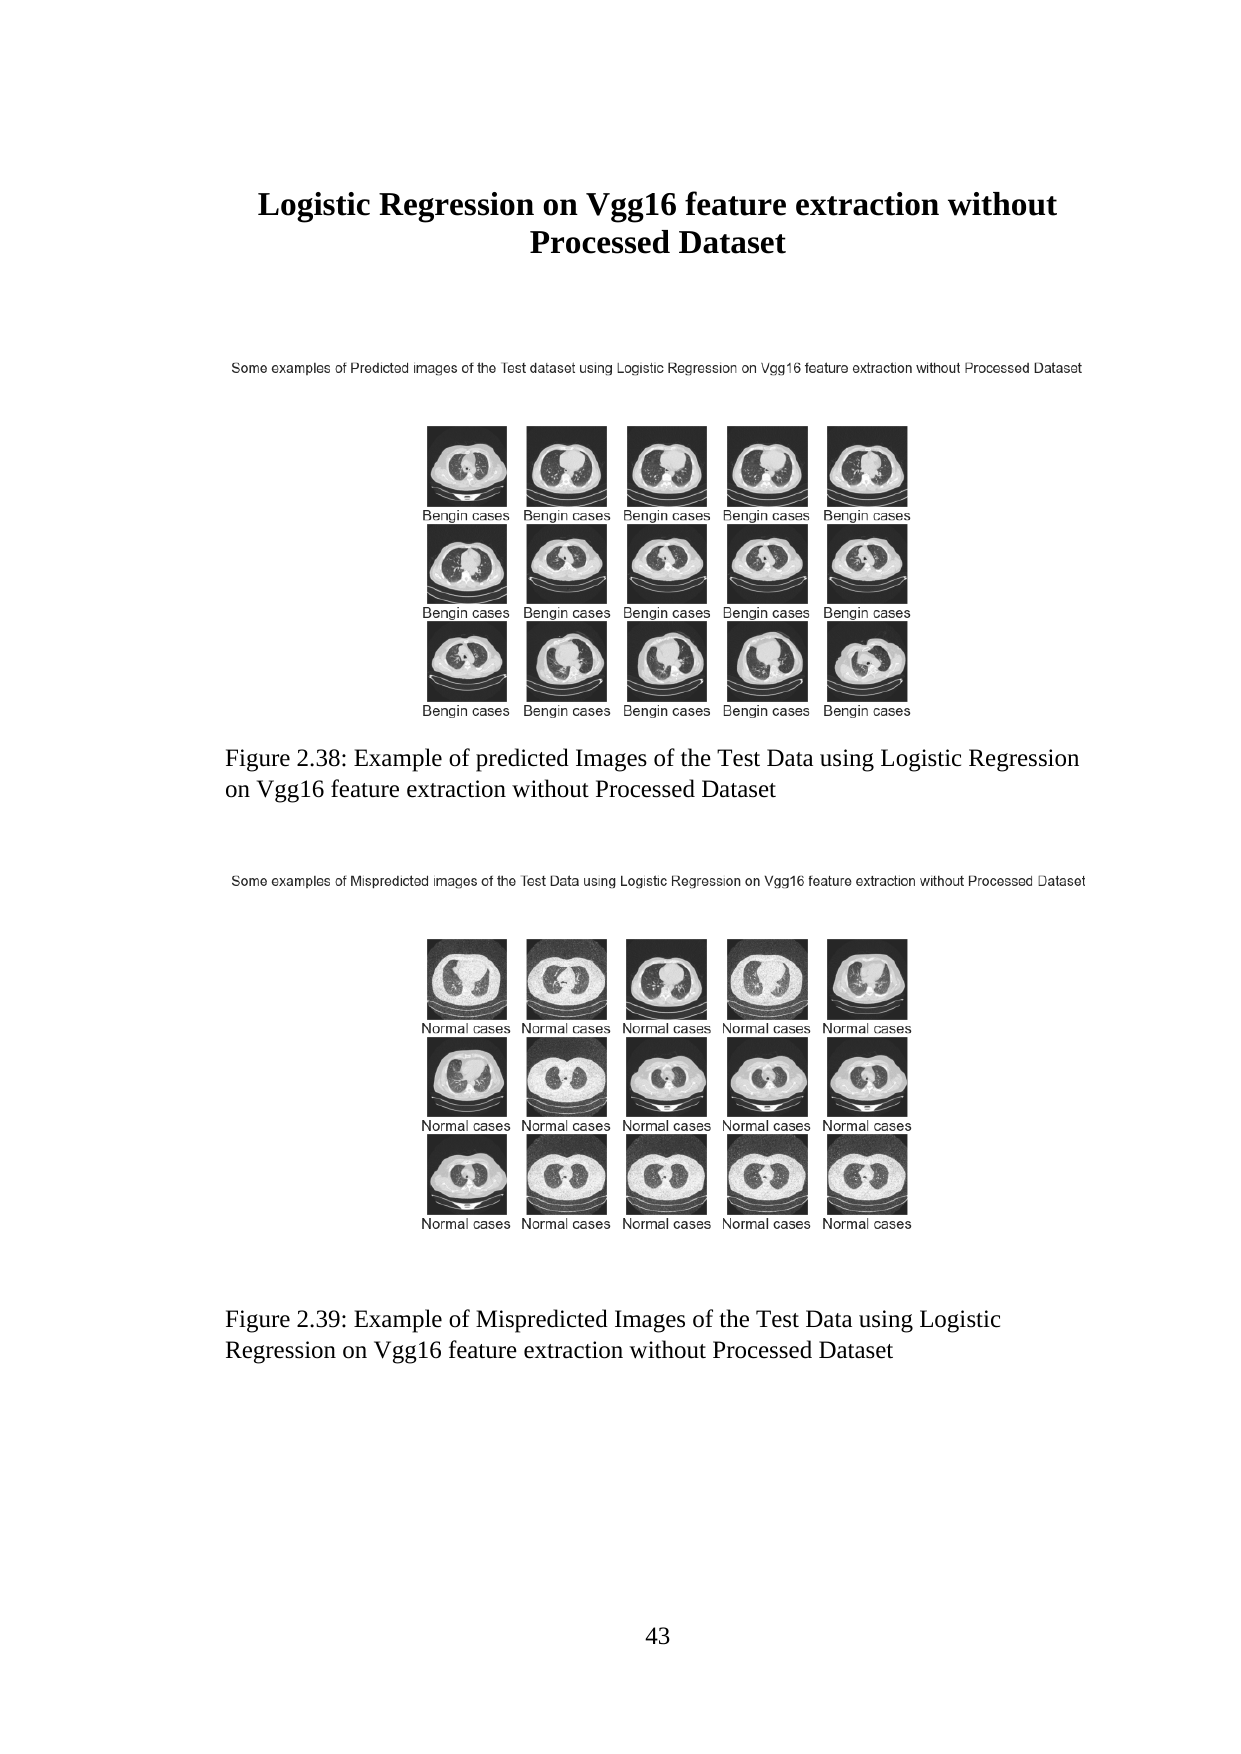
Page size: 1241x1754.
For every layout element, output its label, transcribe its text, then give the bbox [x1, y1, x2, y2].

subtitle Logistic Regression on Vgg16 feature extraction without Processed Dataset [225, 184, 1090, 261]
picture [225, 356, 1091, 724]
picture [225, 869, 1091, 1237]
